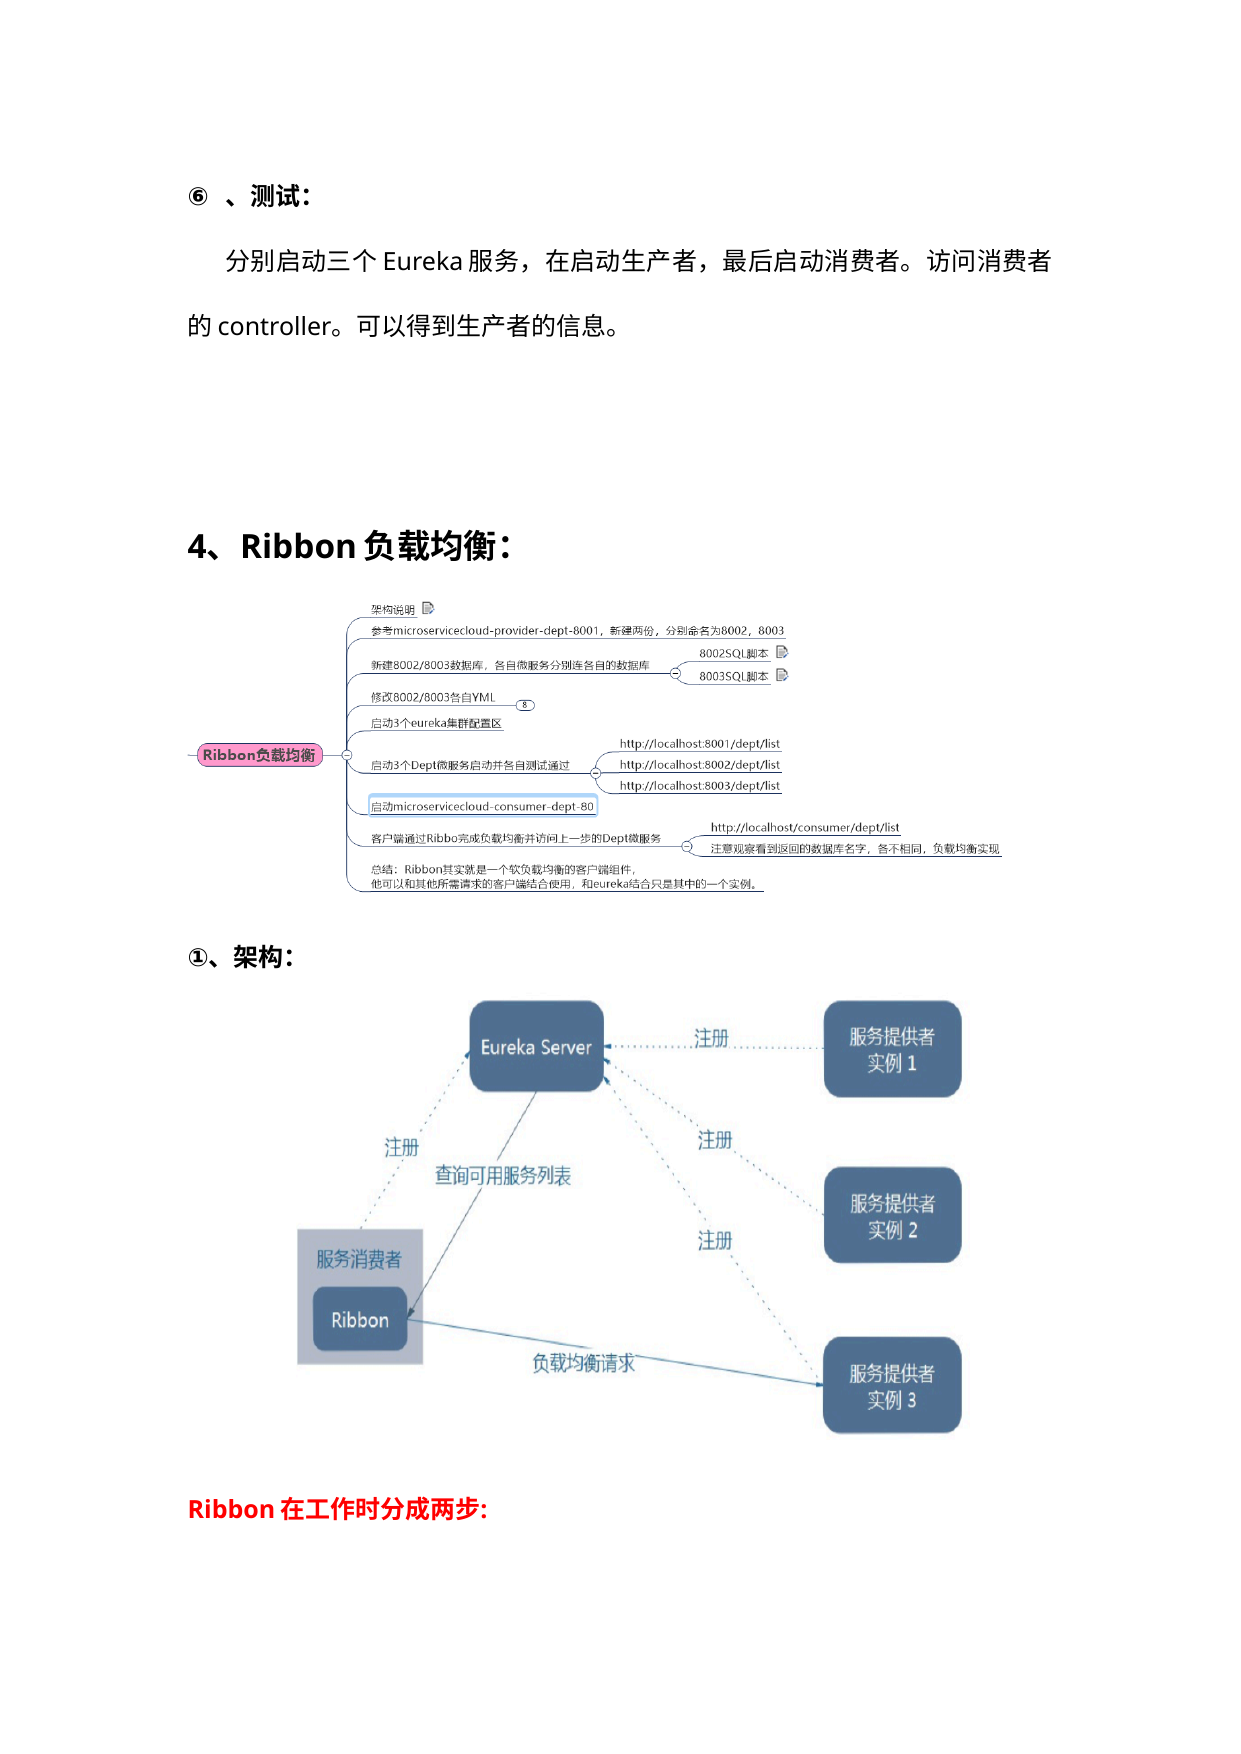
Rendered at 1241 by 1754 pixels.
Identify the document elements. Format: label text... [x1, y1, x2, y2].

picture [187, 597, 1053, 899]
text Ribbon在工作时分成两步: [187, 1475, 1053, 1540]
text 分别启动三个Eureka服务，在启动生产者，最后启动消费者。访问消费者的controller。可以得到生产者的信息。 [187, 227, 1053, 357]
subtitle 4、Ribbon负载均衡： [187, 512, 1053, 577]
list 、测试： [187, 162, 1053, 227]
text ①、架构： [187, 923, 1053, 987]
picture [187, 987, 1053, 1448]
